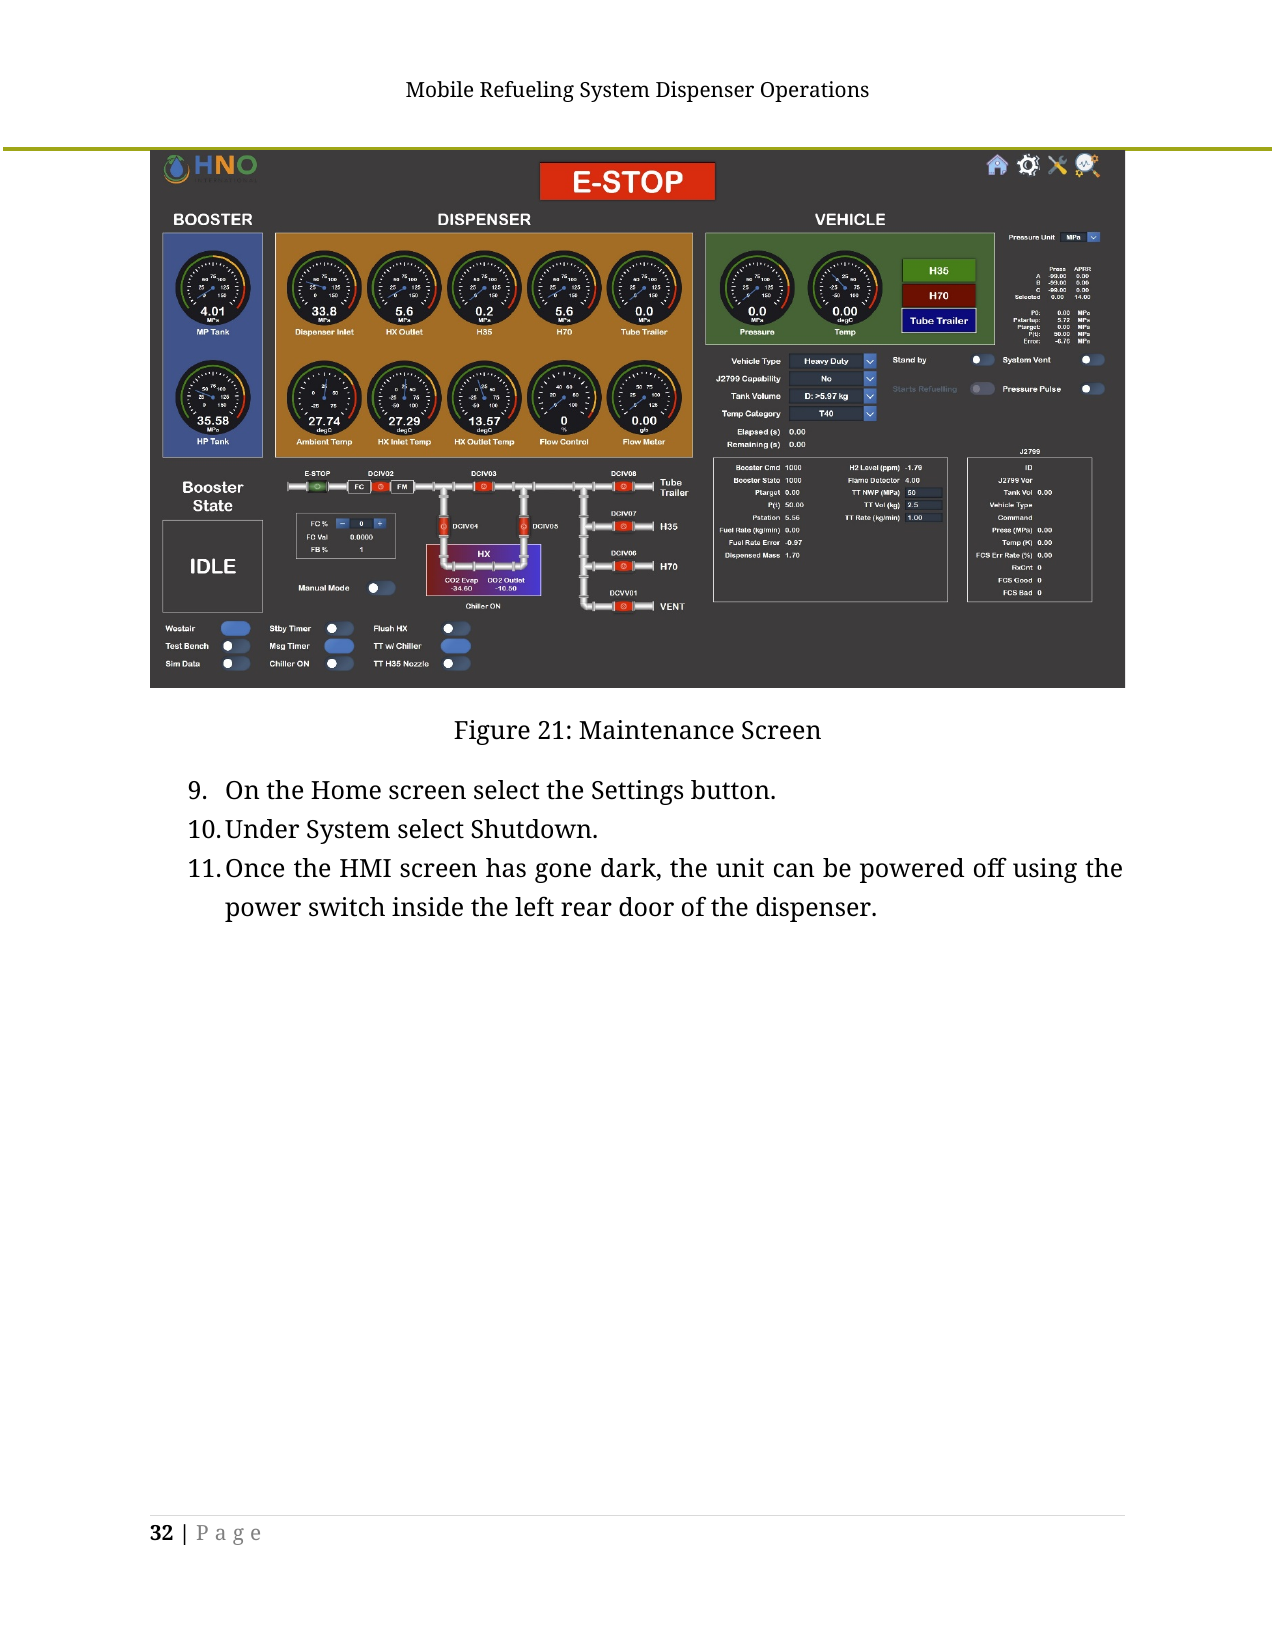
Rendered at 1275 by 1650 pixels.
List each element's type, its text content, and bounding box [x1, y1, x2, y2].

list On the Home screen select the Settings button. [187, 772, 1125, 807]
list Once the HMI screen has gone dark, the unit can be powered off using the power switch inside the left rear door of the dispenser. [187, 851, 1125, 924]
picture [150, 150, 1125, 688]
text Figure 21: Maintenance Screen [150, 712, 1125, 747]
list Under System select Shutdown. [187, 812, 1125, 846]
